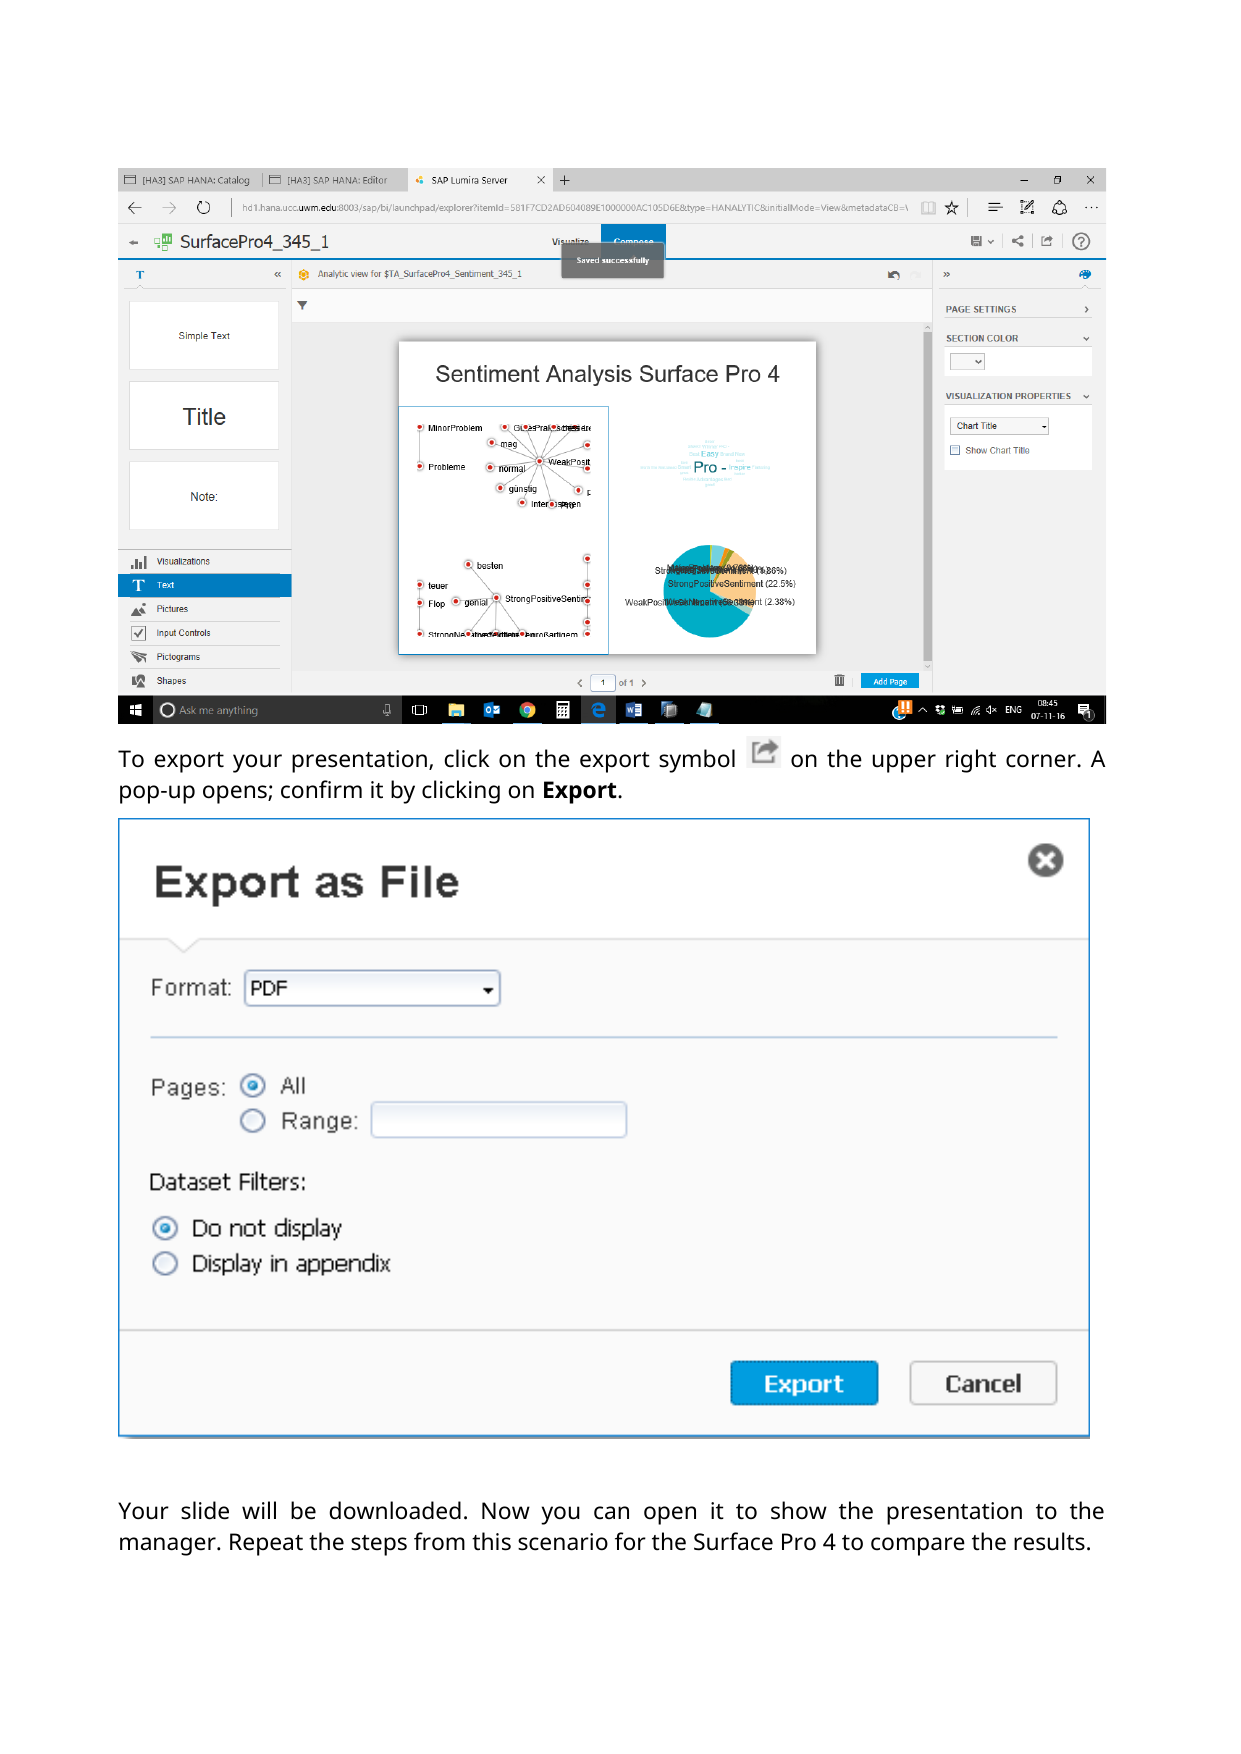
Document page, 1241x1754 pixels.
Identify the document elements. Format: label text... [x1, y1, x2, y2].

text To export your presentation, click on the export symbol on the upper right corner. A pop-up opens; confirm it by clicking on Export. [118, 736, 1106, 806]
picture [746, 736, 782, 768]
picture [118, 818, 1090, 1439]
text Your slide will be downloaded. Now you can open it to show the presentation to the manager. Repeat the steps from this scenario for the Surface Pro 4 to compare the results. [118, 1495, 1106, 1557]
picture [118, 168, 1107, 724]
